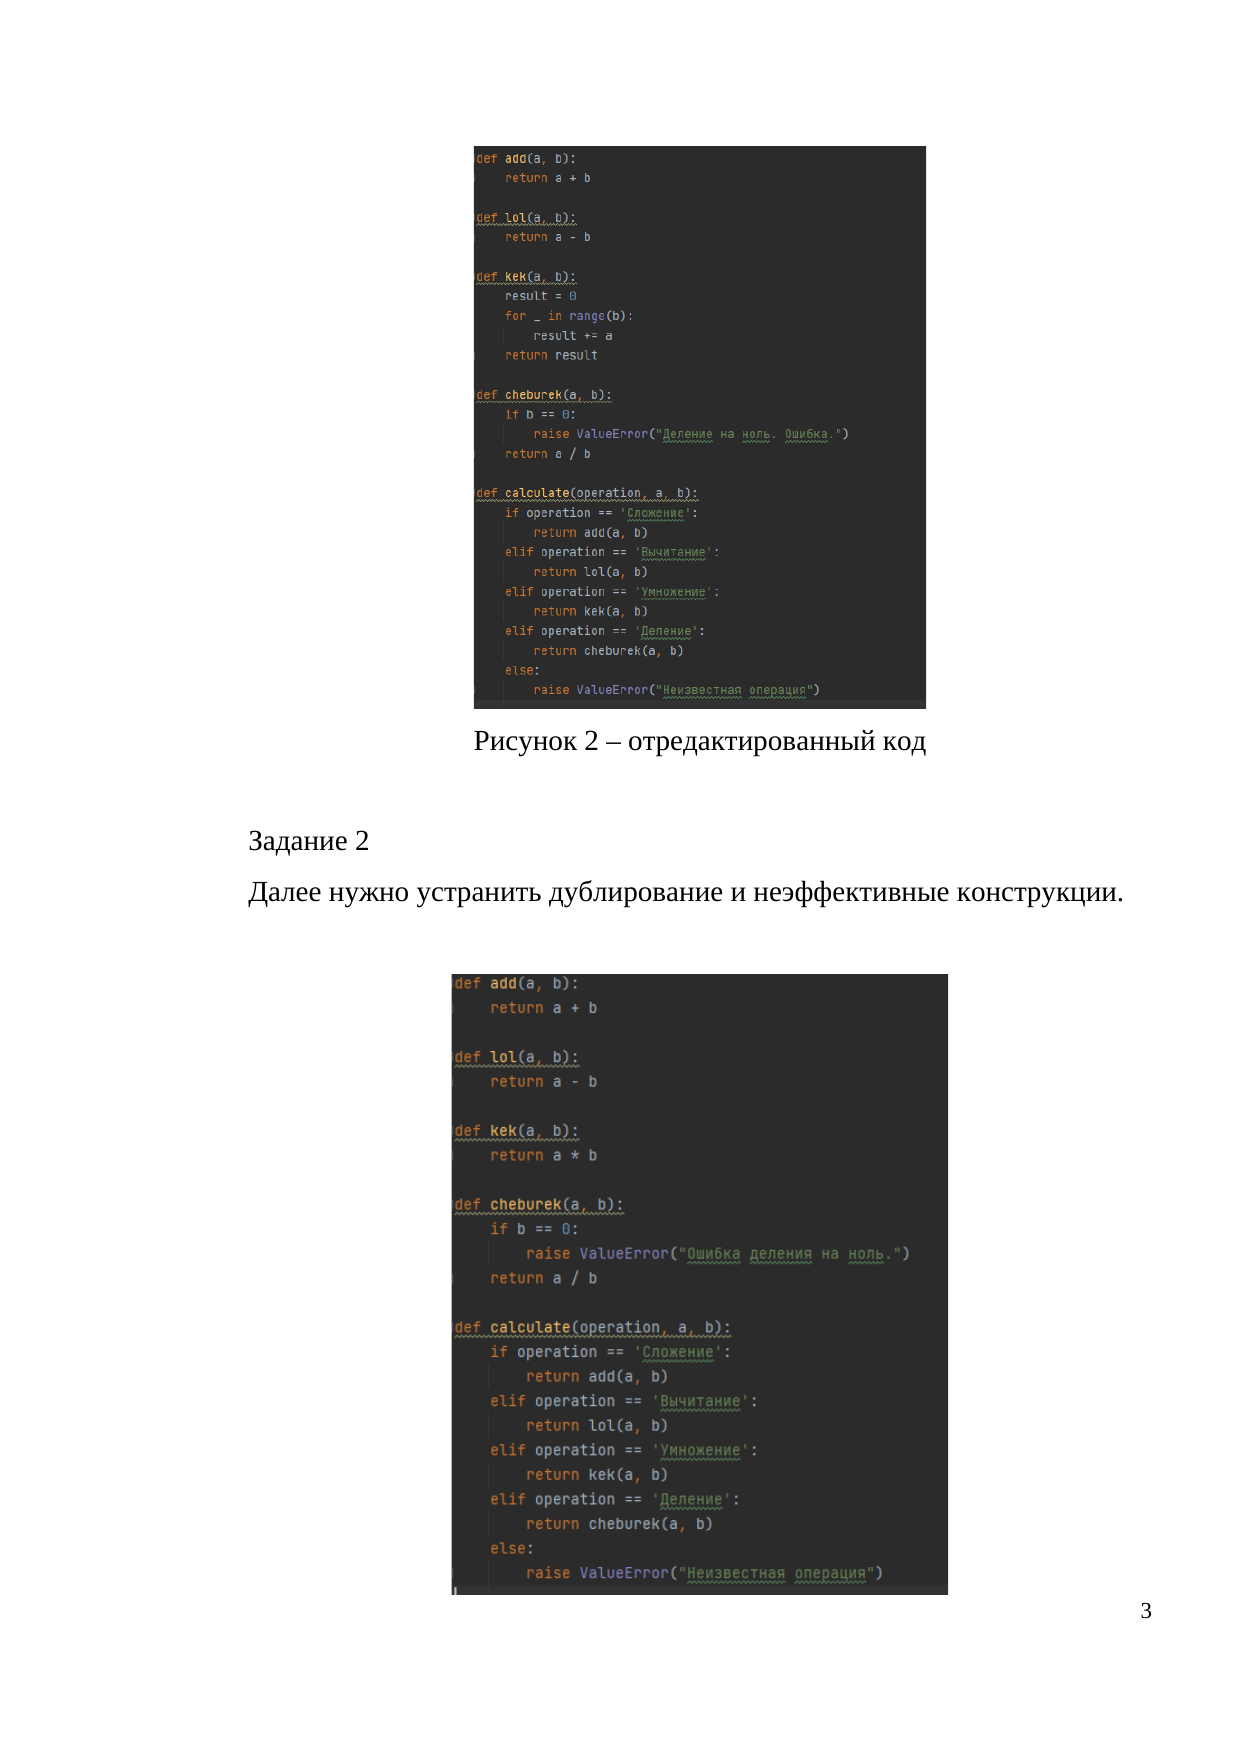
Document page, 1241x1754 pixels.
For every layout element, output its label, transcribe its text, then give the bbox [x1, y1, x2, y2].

picture [473, 146, 927, 709]
picture [451, 974, 949, 1595]
text Далее нужно устранить дублирование и неэффективные конструкции. [177, 874, 1152, 907]
text Задание 2 [177, 823, 1152, 857]
text Рисунок 2 – отредактированный код [177, 723, 1152, 756]
